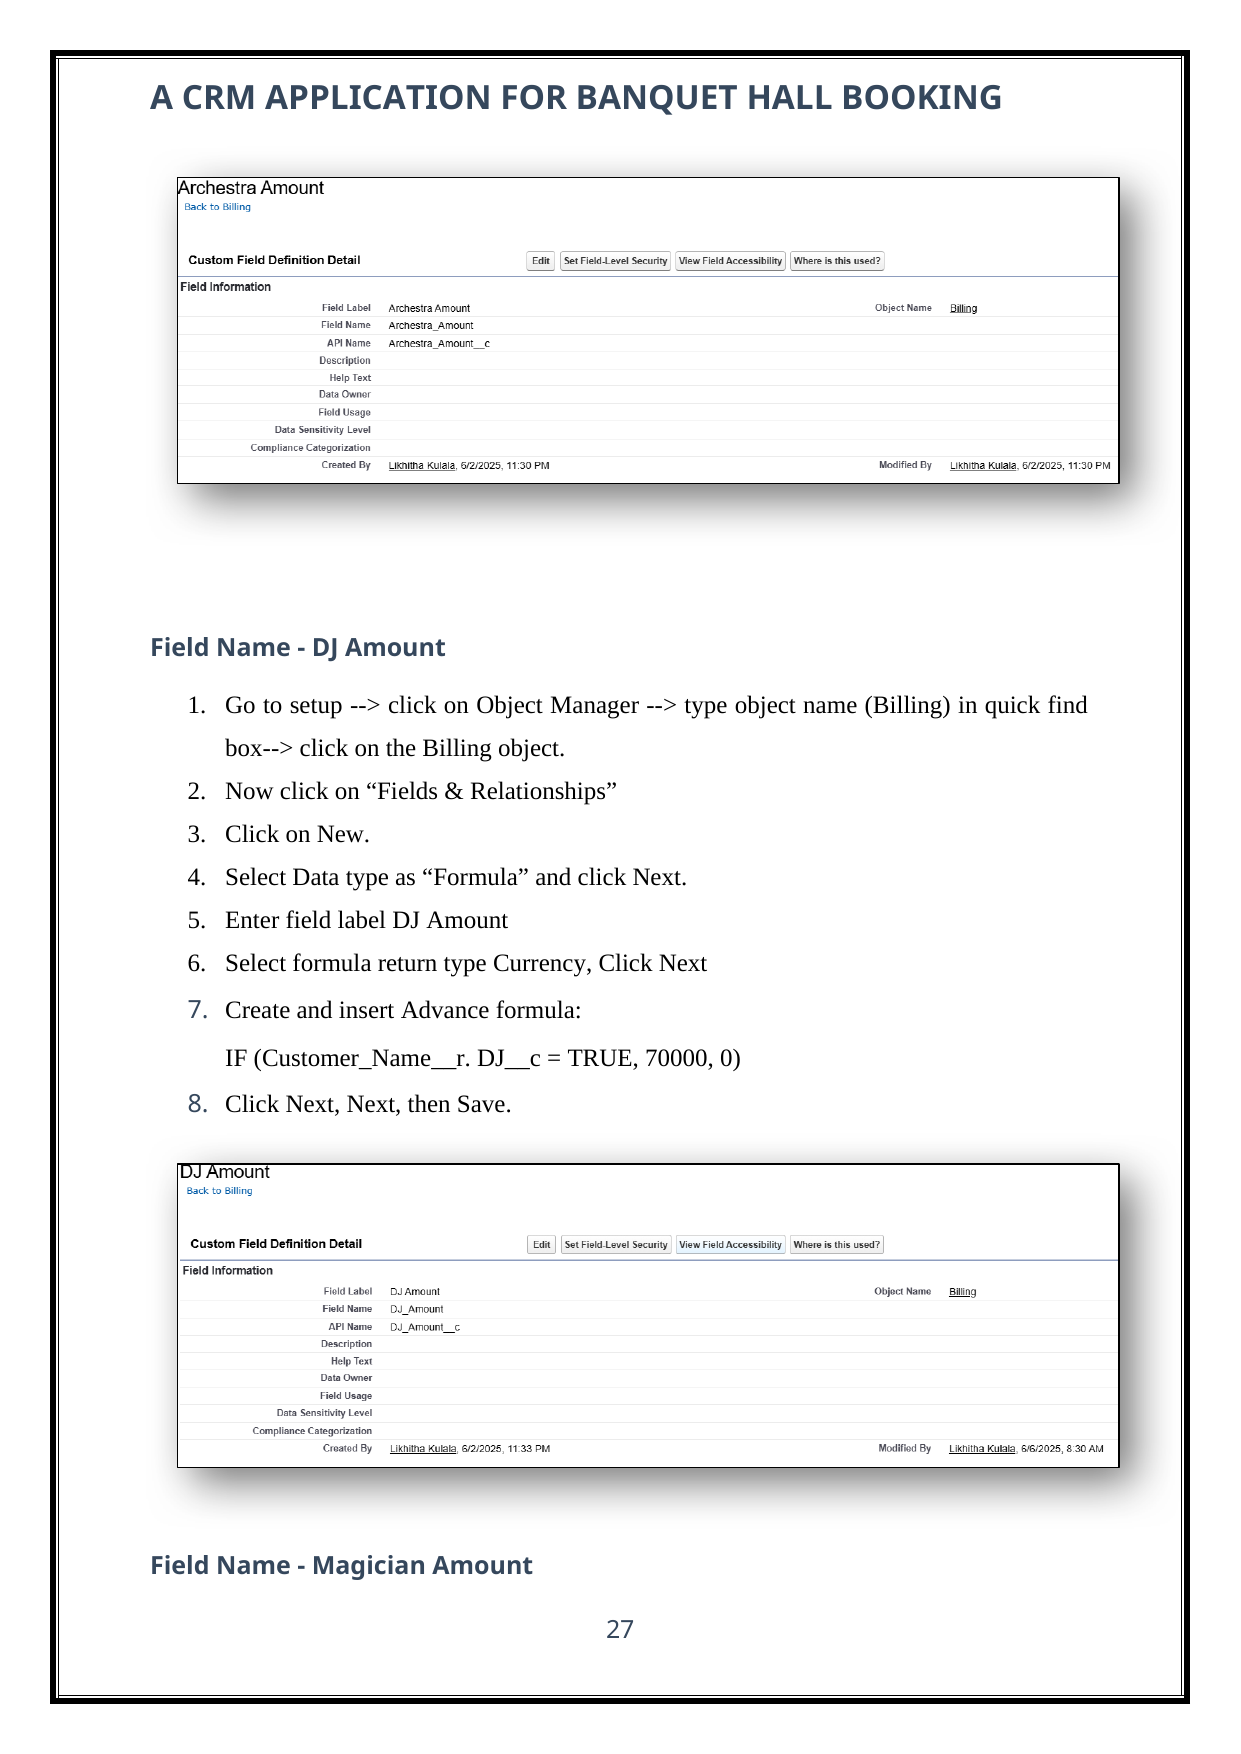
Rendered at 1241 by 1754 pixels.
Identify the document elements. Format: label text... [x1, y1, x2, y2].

list Select formula return type Currency, Click Next [187, 948, 1090, 977]
list Click Next, Next, then Save. [187, 1086, 1090, 1120]
text Field Name - Magician Amount [150, 1548, 1090, 1582]
text IF (Customer_Name__r. DJ__c = TRUE, 70000, 0) [225, 1043, 1090, 1071]
list Create and insert Advance formula: [187, 992, 1090, 1026]
picture [178, 178, 1118, 483]
list Now click on “Fields & Relationships” [187, 776, 1090, 805]
list Enter field label DJ Amount [187, 905, 1090, 934]
list Select Data type as “Formula” and click Next. [187, 862, 1090, 891]
text Field Name - DJ Amount [150, 630, 1090, 664]
list Go to setup --> click on Object Manager --> type object name (Billing) in quick find box--> click on the Billing object. [187, 690, 1090, 762]
picture [178, 1165, 1118, 1467]
list Click on New. [187, 819, 1090, 848]
